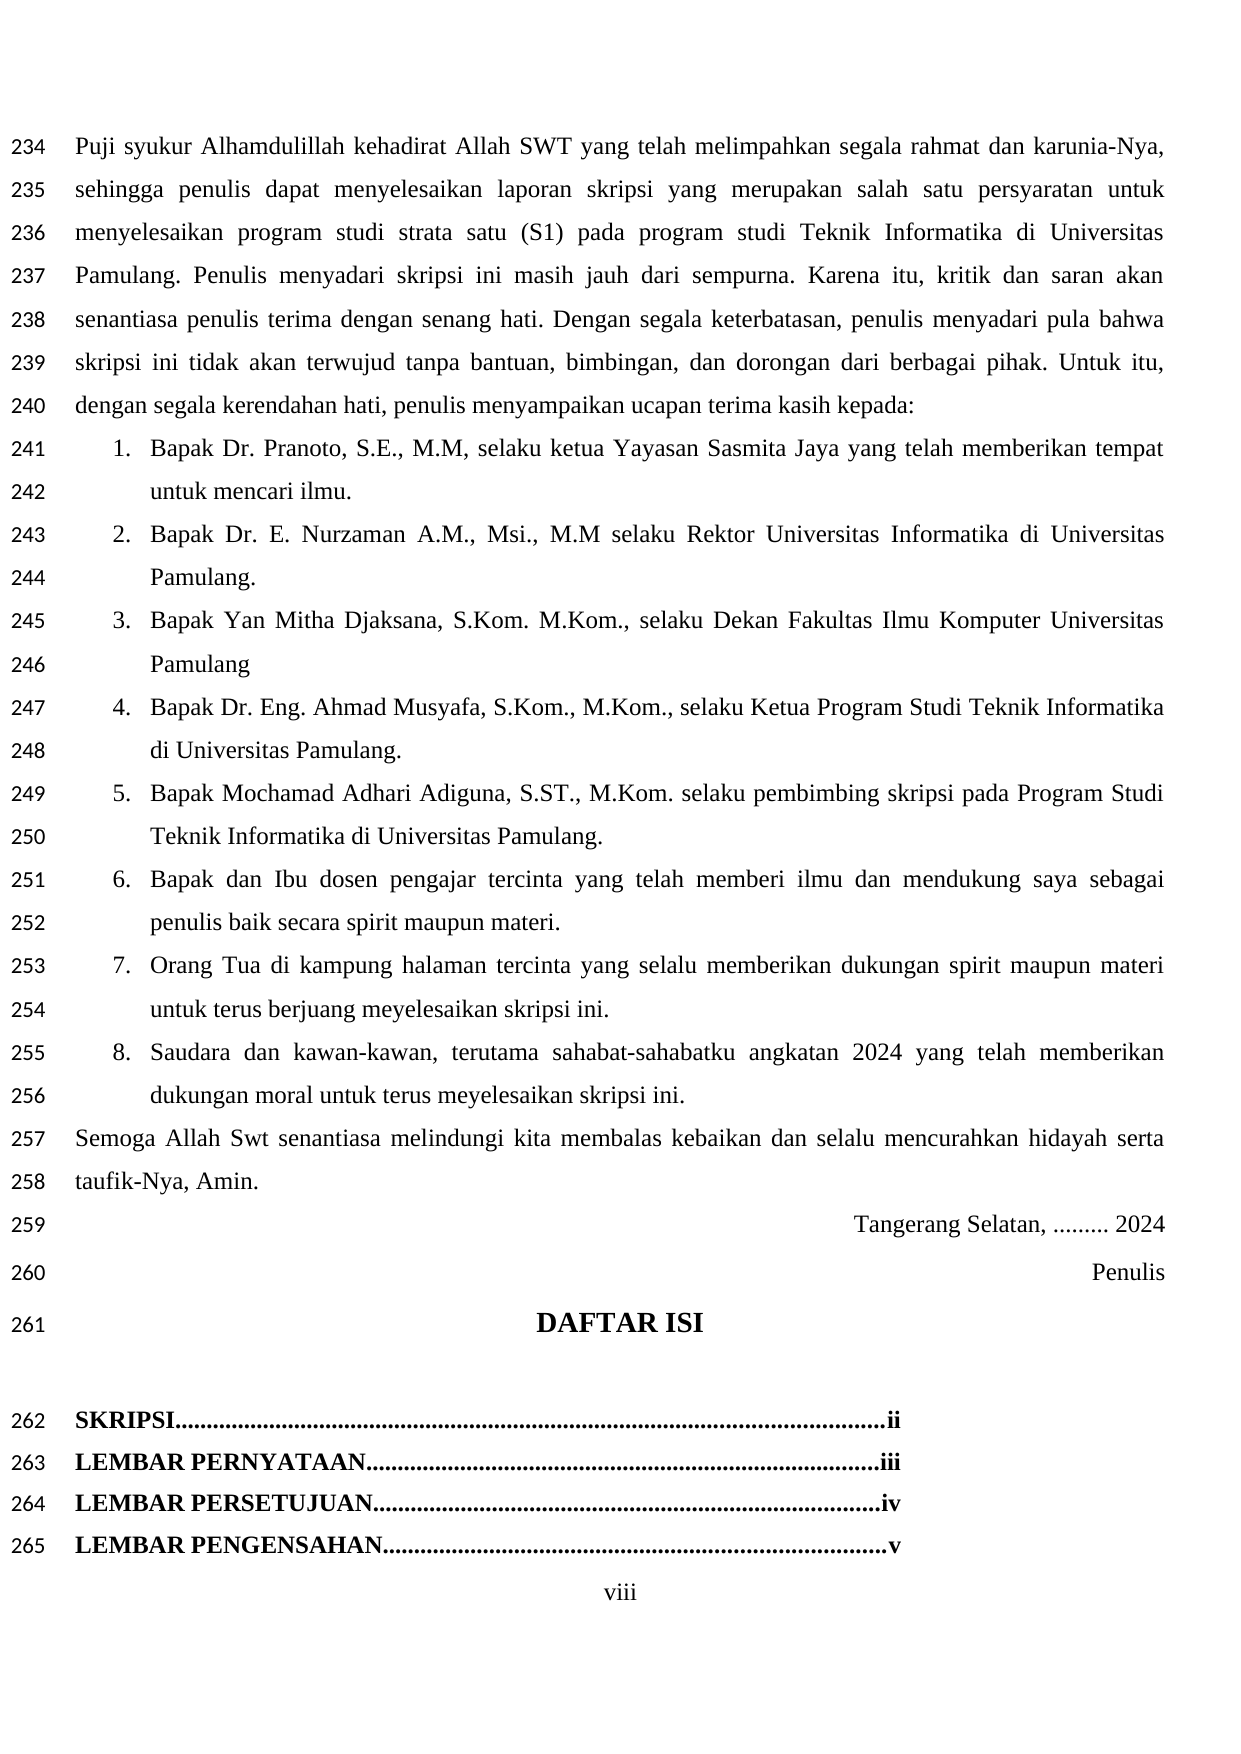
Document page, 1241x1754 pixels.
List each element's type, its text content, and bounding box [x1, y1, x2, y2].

text Semoga Allah Swt senantiasa melindungi kita membalas kebaikan dan selalu mencurahkan hidayah serta taufik-Nya, Amin. [75, 1123, 1165, 1195]
subtitle DAFTAR ISI [75, 1305, 1165, 1338]
text Penulis [75, 1257, 1165, 1286]
list Orang Tua di kampung halaman tercinta yang selalu memberikan dukungan spirit maupun materi untuk terus berjuang meyelesaikan skripsi ini. [112, 951, 1165, 1022]
text Tangerang Selatan, ......... 2024 [75, 1209, 1165, 1238]
list Saudara dan kawan-kawan, terutama sahabat-sahabatku angkatan 2024 yang telah memberikan dukungan moral untuk terus meyelesaikan skripsi ini. [112, 1037, 1165, 1109]
text Puji syukur Alhamdulillah kehadirat Allah SWT yang telah melimpahkan segala rahmat dan karunia-Nya, sehingga penulis dapat menyelesaikan laporan skripsi yang merupakan salah satu persyaratan untuk menyelesaikan program studi strata satu (S1) pada program studi Teknik Informatika di Universitas Pamulang. Penulis menyadari skripsi ini masih jauh dari sempurna. Karena itu, kritik dan saran akan senantiasa penulis terima dengan senang hati. Dengan segala keterbatasan, penulis menyadari pula bahwa skripsi ini tidak akan terwujud tanpa bantuan, bimbingan, dan dorongan dari berbagai pihak. Untuk itu, dengan segala kerendahan hati, penulis menyampaikan ucapan terima kasih kepada: [75, 131, 1165, 419]
list Bapak Dr. E. Nurzaman A.M., Msi., M.M selaku Rektor Universitas Informatika di Universitas Pamulang. [112, 519, 1165, 591]
list Bapak Mochamad Adhari Adiguna, S.ST., M.Kom. selaku pembimbing skripsi pada Program Studi Teknik Informatika di Universitas Pamulang. [112, 778, 1165, 850]
list Bapak Dr. Pranoto, S.E., M.M, selaku ketua Yayasan Sasmita Jaya yang telah memberikan tempat untuk mencari ilmu. [112, 433, 1165, 505]
list Bapak Yan Mitha Djaksana, S.Kom. M.Kom., selaku Dekan Fakultas Ilmu Komputer Universitas Pamulang [112, 606, 1165, 677]
list Bapak Dr. Eng. Ahmad Musyafa, S.Kom., M.Kom., selaku Ketua Program Studi Teknik Informatika di Universitas Pamulang. [112, 692, 1165, 764]
list Bapak dan Ibu dosen pengajar tercinta yang telah memberi ilmu dan mendukung saya sebagai penulis baik secara spirit maupun materi. [112, 864, 1165, 936]
